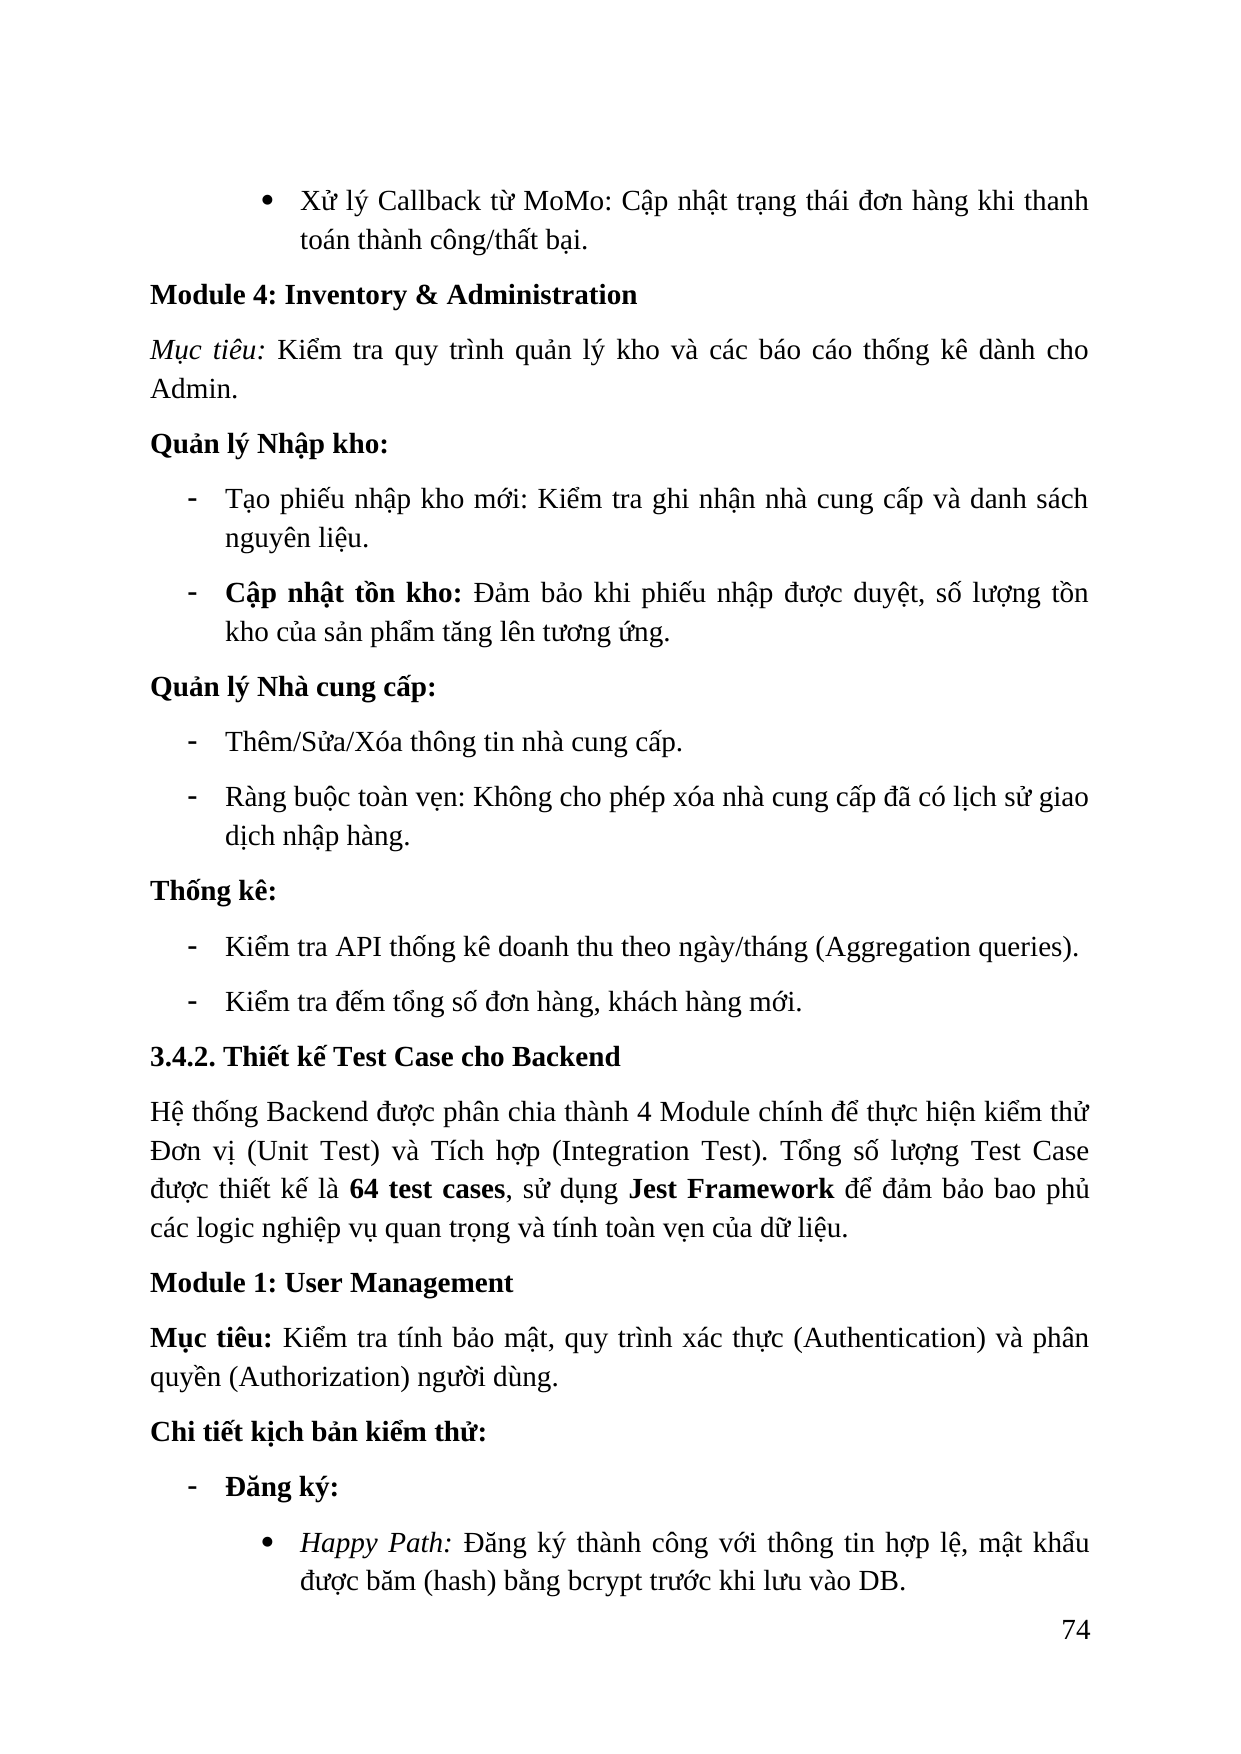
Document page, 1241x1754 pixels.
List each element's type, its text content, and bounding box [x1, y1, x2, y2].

text Module 1: User Management [150, 1265, 1090, 1299]
text 3.4.2. Thiết kế Test Case cho Backend [150, 1039, 1090, 1073]
list Xử lý Callback từ MoMo: Cập nhật trạng thái đơn hàng khi thanh toán thành công/thất bại. [262, 183, 1090, 256]
list Tạo phiếu nhập kho mới: Kiểm tra ghi nhận nhà cung cấp và danh sách nguyên liệu. [187, 481, 1090, 553]
list Kiểm tra API thống kê doanh thu theo ngày/tháng (Aggregation queries). [187, 929, 1090, 962]
text Hệ thống Backend được phân chia thành 4 Module chính để thực hiện kiểm thử Đơn vị (Unit Test) và Tích hợp (Integration Test). Tổng số lượng Test Case được thiết kế là 64 test cases, sử dụng Jest Framework để đảm bảo bao phủ các logic nghiệp vụ quan trọng và tính toàn vẹn của dữ liệu. [150, 1094, 1090, 1244]
list Đăng ký: [187, 1469, 1090, 1503]
text Module 4: Inventory & Administration [150, 277, 1090, 311]
text Quản lý Nhập kho: [150, 426, 1090, 460]
text Quản lý Nhà cung cấp: [150, 669, 1090, 703]
list Kiểm tra đếm tổng số đơn hàng, khách hàng mới. [187, 984, 1090, 1018]
list Cập nhật tồn kho: Đảm bảo khi phiếu nhập được duyệt, số lượng tồn kho của sản phẩm tăng lên tương ứng. [187, 575, 1090, 647]
text Chi tiết kịch bản kiểm thử: [150, 1414, 1090, 1448]
text Thống kê: [150, 873, 1090, 907]
list Ràng buộc toàn vẹn: Không cho phép xóa nhà cung cấp đã có lịch sử giao dịch nhập hàng. [187, 779, 1090, 852]
list Thêm/Sửa/Xóa thông tin nhà cung cấp. [187, 724, 1090, 758]
text Mục tiêu: Kiểm tra tính bảo mật, quy trình xác thực (Authentication) và phân quyền (Authorization) người dùng. [150, 1321, 1090, 1393]
text Mục tiêu: Kiểm tra quy trình quản lý kho và các báo cáo thống kê dành cho Admin. [150, 332, 1090, 404]
list Happy Path: Đăng ký thành công với thông tin hợp lệ, mật khẩu được băm (hash) bằng bcrypt trước khi lưu vào DB. [262, 1525, 1090, 1597]
